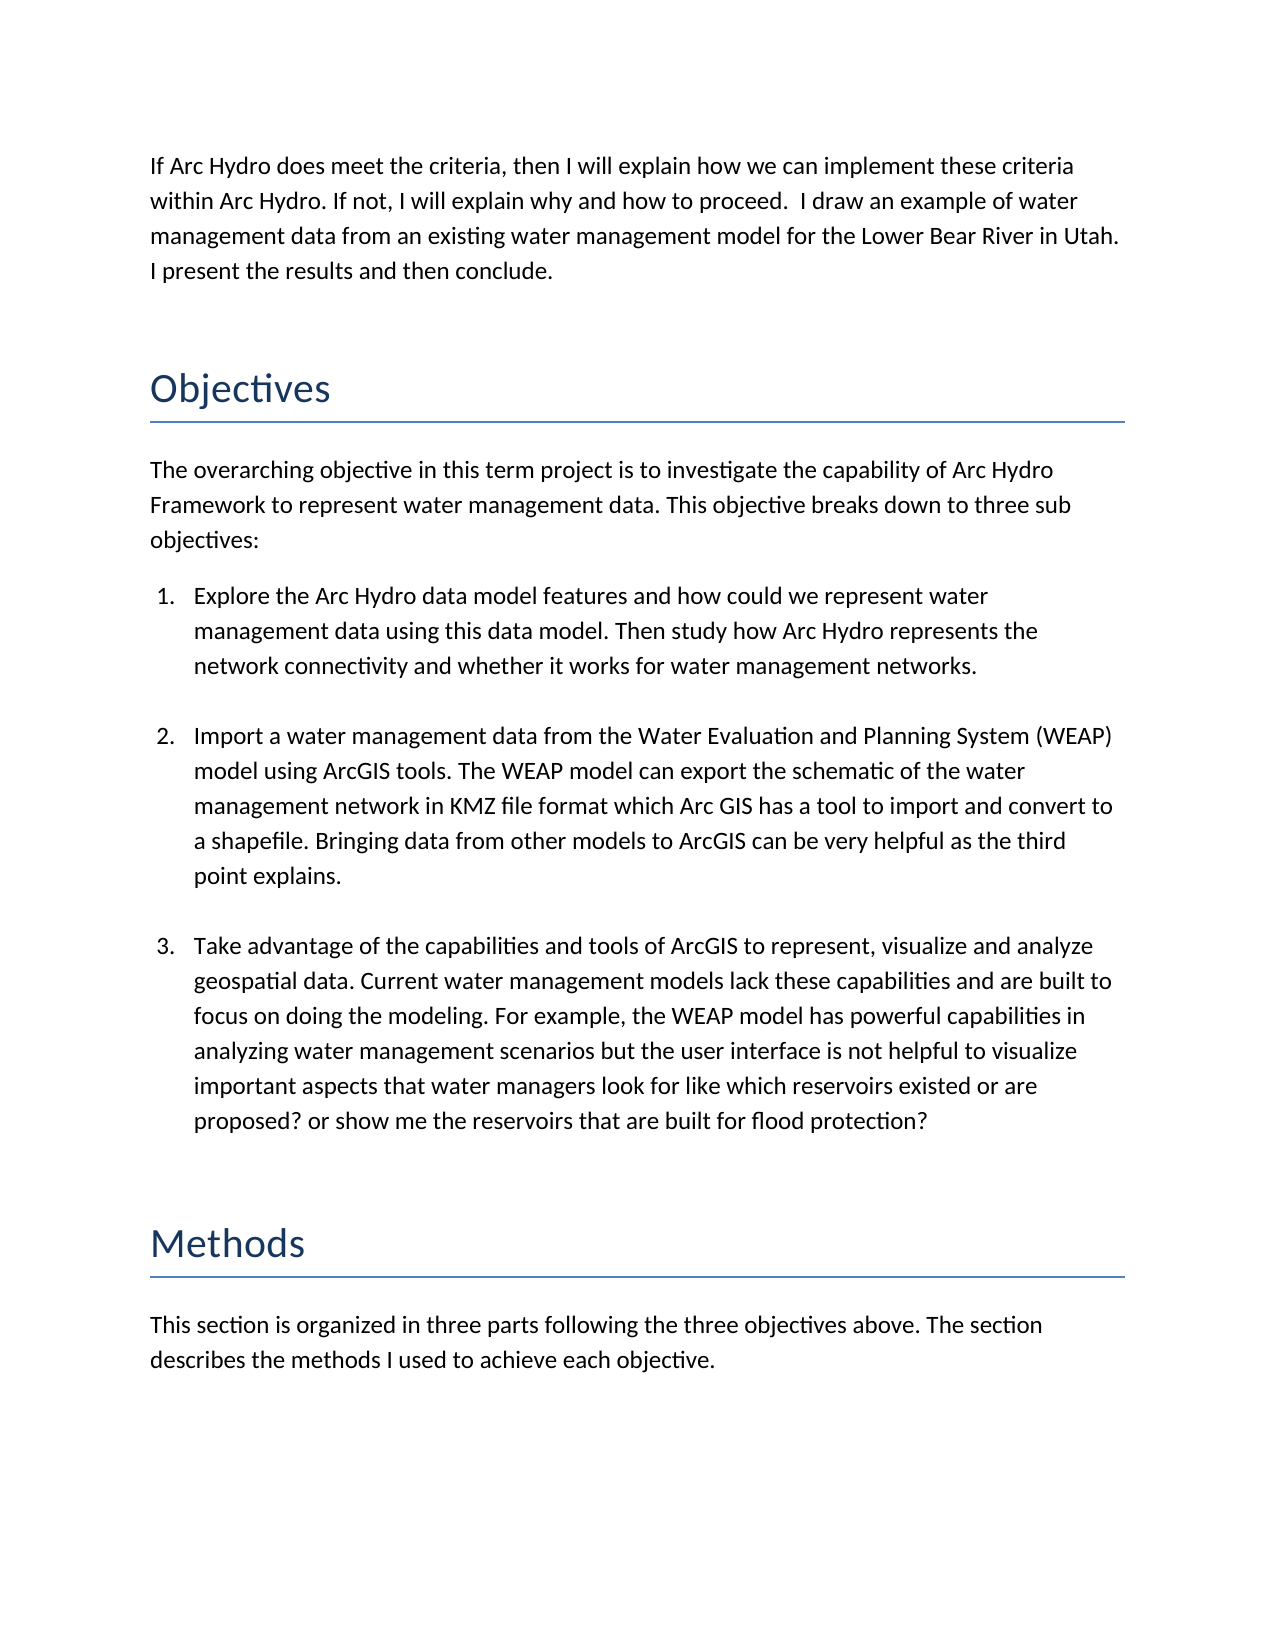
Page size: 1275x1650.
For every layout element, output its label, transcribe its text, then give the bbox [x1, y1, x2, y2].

text The overarching objective in this term project is to investigate the capability of Arc Hydro Framework to represent water management data. This objective breaks down to three sub objectives: [150, 454, 1125, 555]
list Explore the Arc Hydro data model features and how could we represent water management data using this data model. Then study how Arc Hydro represents the network connectivity and whether it works for water management networks. [156, 580, 1125, 681]
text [150, 150, 1125, 286]
list Take advantage of the capabilities and tools of ArcGIS to represent, visualize and analyze geospatial data. Current water management models lack these capabilities and are built to focus on doing the modeling. For example, the WEAP model has powerful capabilities in analyzing water management scenarios but the user interface is not helpful to visualize important aspects that water managers look for like which reservoirs existed or are proposed? or show me the reservoirs that are built for flood protection? [156, 930, 1125, 1136]
title Methods [150, 1217, 1125, 1276]
list Import a water management data from the Water Evaluation and Planning System (WEAP) model using ArcGIS tools. The WEAP model can export the schematic of the water management network in KMZ file format which Arc GIS has a tool to import and convert to a shapefile. Bringing data from other models to ArcGIS can be very helpful as the third point explains. [156, 720, 1125, 891]
title Objectives [150, 362, 1125, 421]
text This section is organized in three parts following the three objectives above. The section describes the methods I used to achieve each objective. [150, 1309, 1125, 1375]
